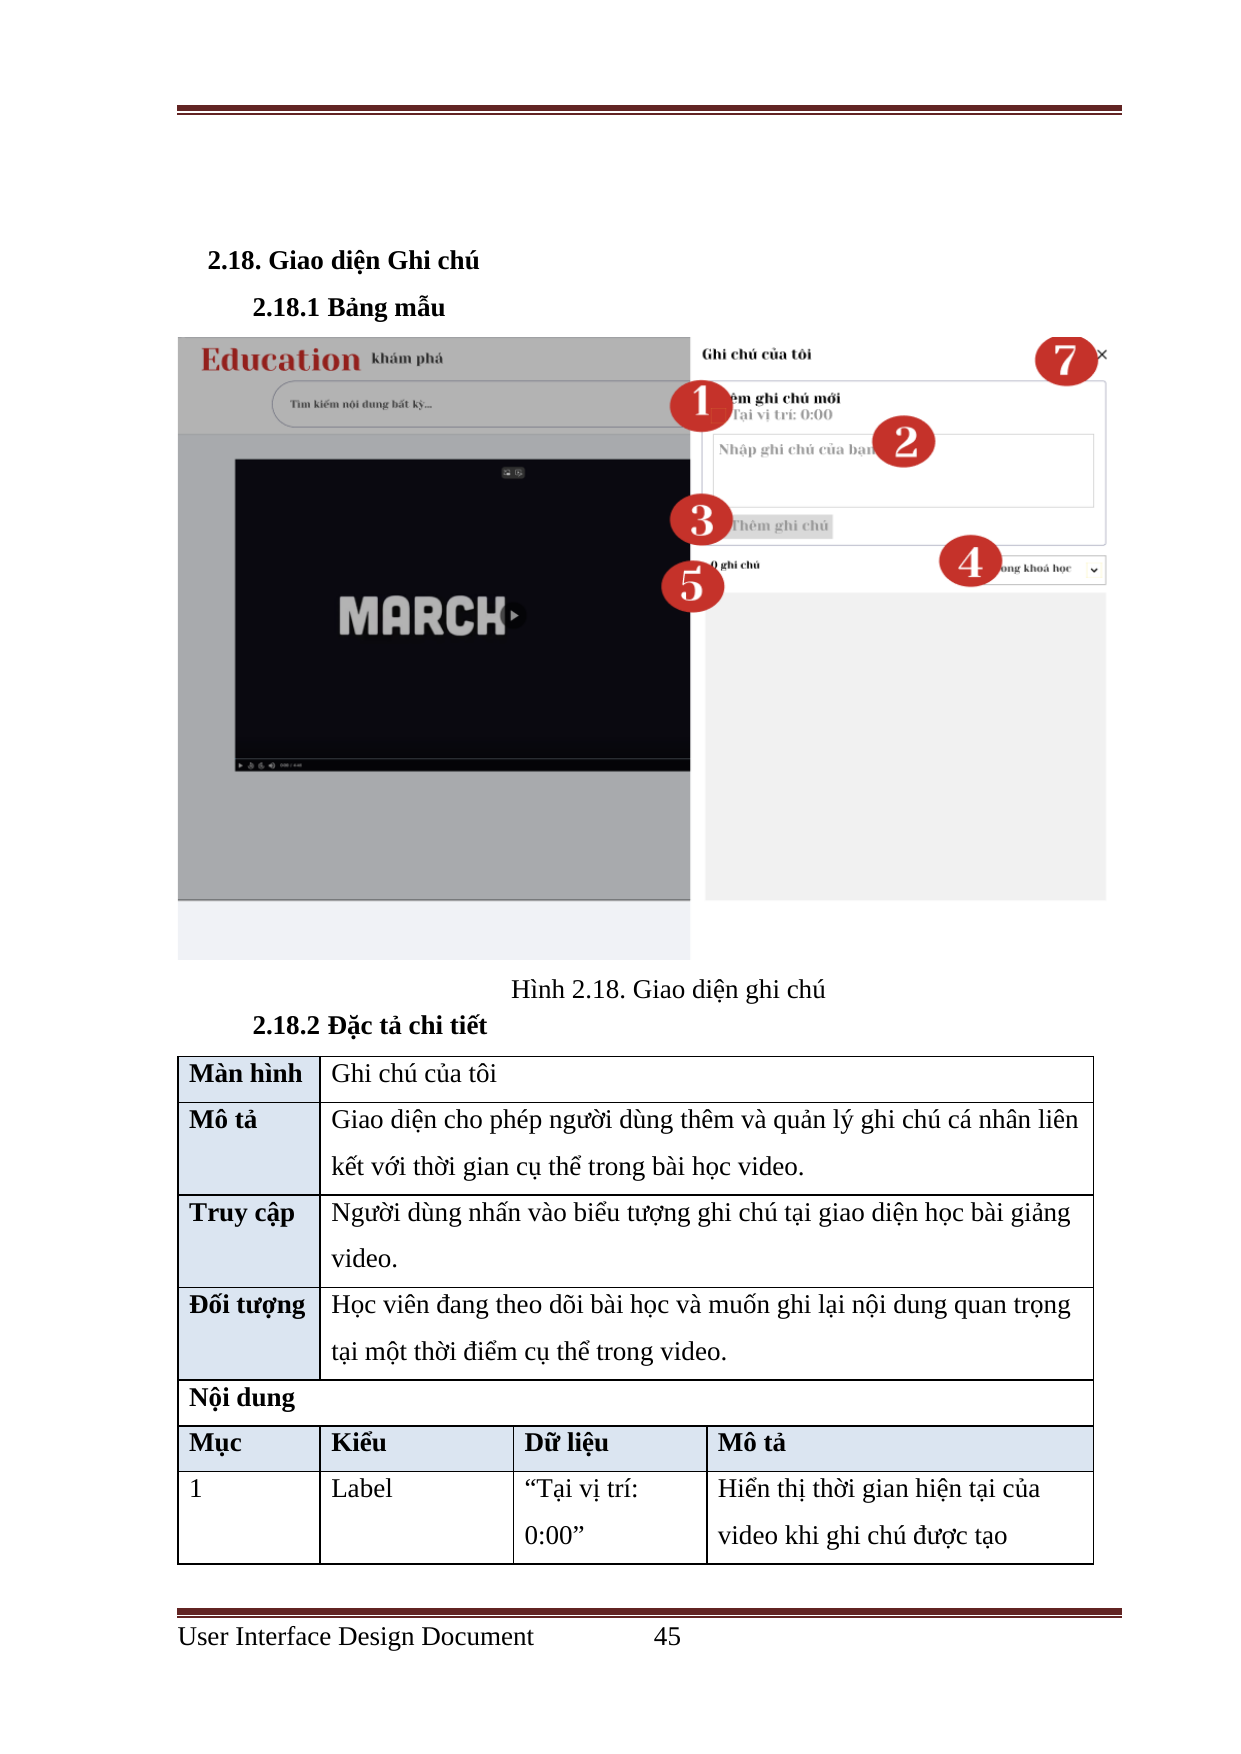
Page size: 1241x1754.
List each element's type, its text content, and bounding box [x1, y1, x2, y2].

picture [177, 337, 1122, 960]
table_cell Người dùng nhấn vào biểu tượng ghi chú tại giao diện học bài giảng video. [321, 1196, 1093, 1287]
text 2.18. Giao diện Ghi chú [207, 244, 1122, 275]
table_cell Label [321, 1472, 513, 1563]
list Bảng mẫu [252, 291, 1122, 322]
table_cell Học viên đang theo dõi bài học và muốn ghi lại nội dung quan trọng tại một thời điểm cụ thể trong video. [321, 1288, 1093, 1379]
table_cell Mô tả [708, 1427, 1093, 1471]
list Hình 2.18. Giao diện ghi chú [215, 973, 1122, 1004]
table_header Màn hình [179, 1057, 319, 1102]
table_cell Hiển thị thời gian hiện tại của video khi ghi chú được tạo [708, 1472, 1093, 1563]
table_cell Truy cập [179, 1196, 319, 1287]
table_cell Nội dung [179, 1381, 1093, 1425]
table_cell Mục [179, 1427, 319, 1471]
table_cell 1 [179, 1472, 319, 1563]
table_header Ghi chú của tôi [321, 1057, 1093, 1102]
table_cell Giao diện cho phép người dùng thêm và quản lý ghi chú cá nhân liên kết với thời gian cụ thể trong bài học video. [321, 1103, 1093, 1194]
table_cell Dữ liệu [514, 1427, 706, 1471]
table_cell Kiểu [321, 1427, 513, 1471]
table_cell Mô tả [179, 1103, 319, 1194]
table_cell Đối tượng [179, 1288, 319, 1379]
table_cell “Tại vị trí: 0:00” [514, 1472, 706, 1563]
list Đặc tả chi tiết [252, 1009, 1122, 1040]
